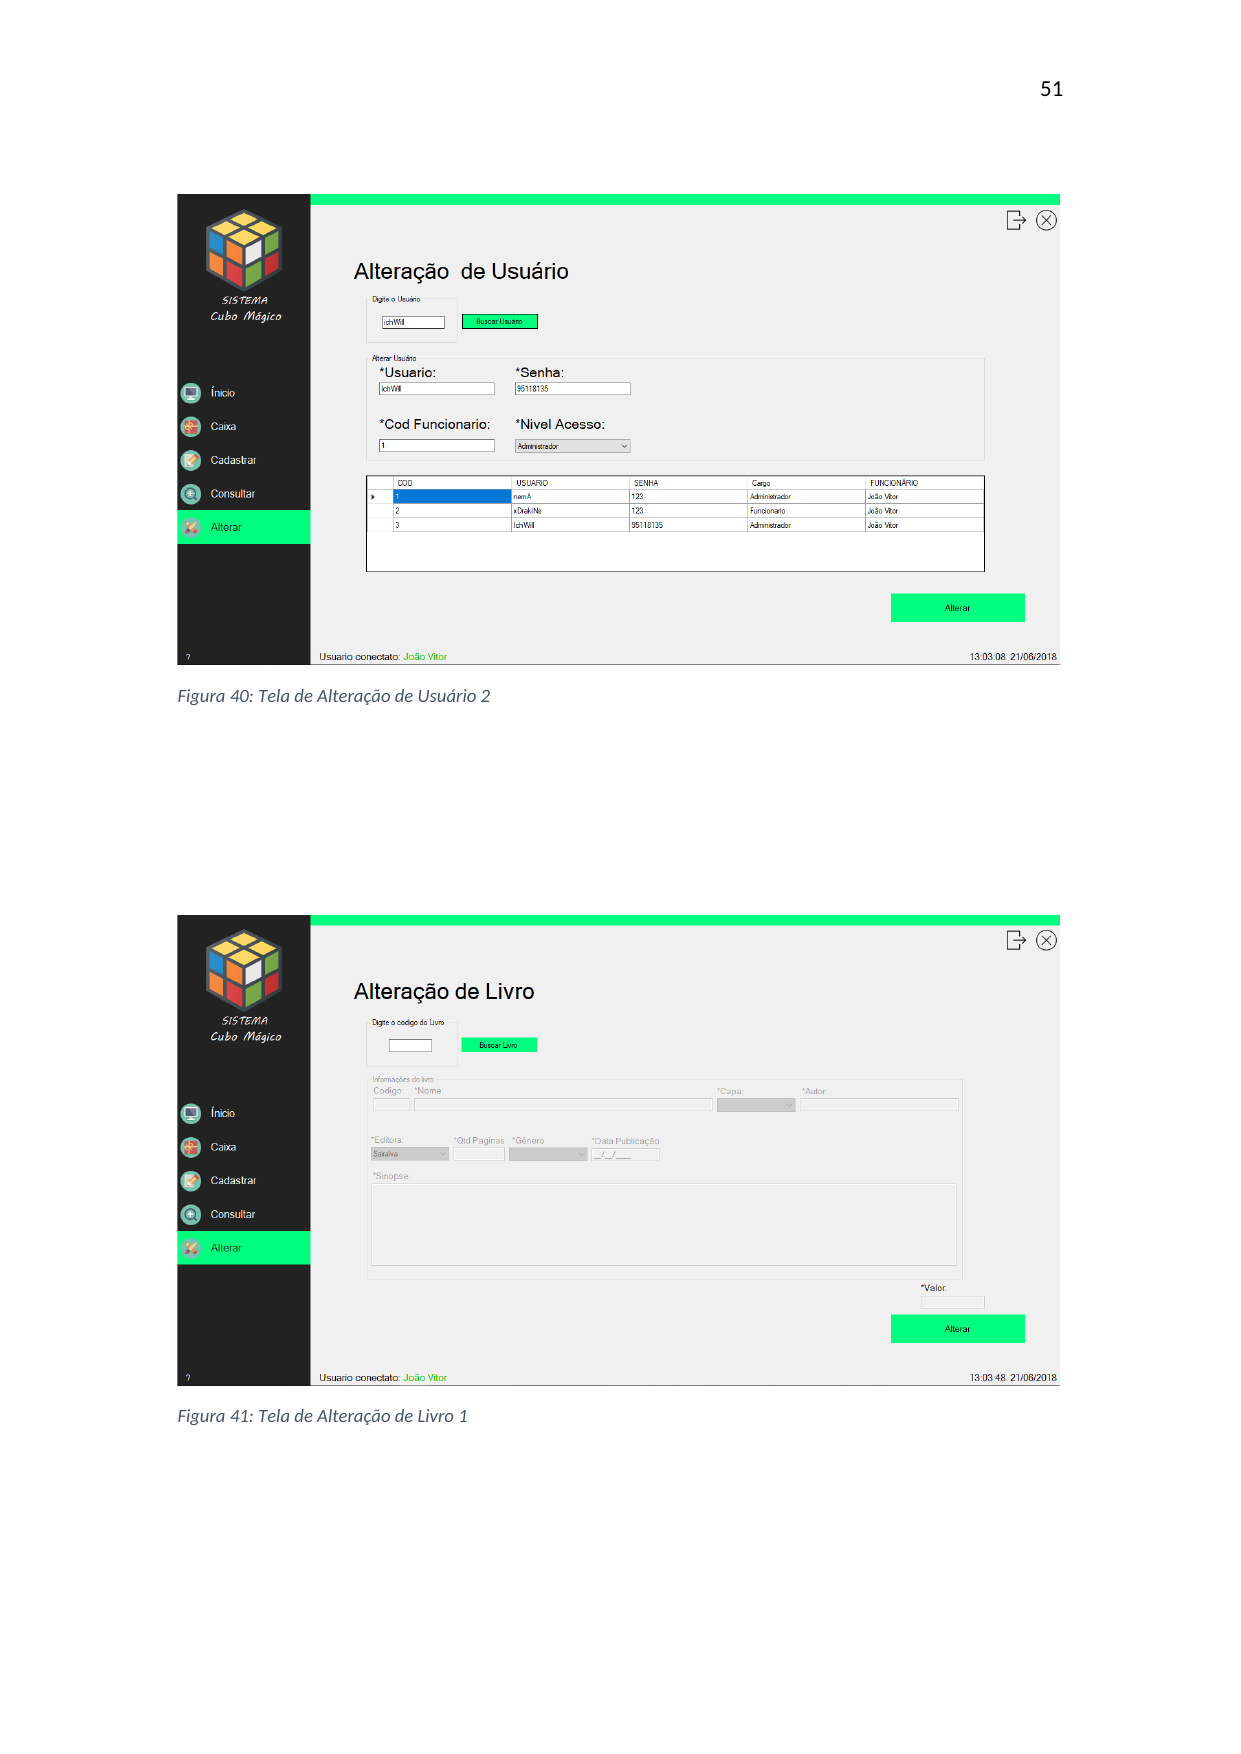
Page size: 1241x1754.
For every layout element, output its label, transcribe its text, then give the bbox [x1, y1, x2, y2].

picture [177, 194, 1060, 665]
text Figura 40: Tela de Alteração de Usuário 2 [177, 684, 1063, 707]
text Figura 41: Tela de Alteração de Livro 1 [177, 1404, 1063, 1427]
picture [177, 915, 1060, 1386]
